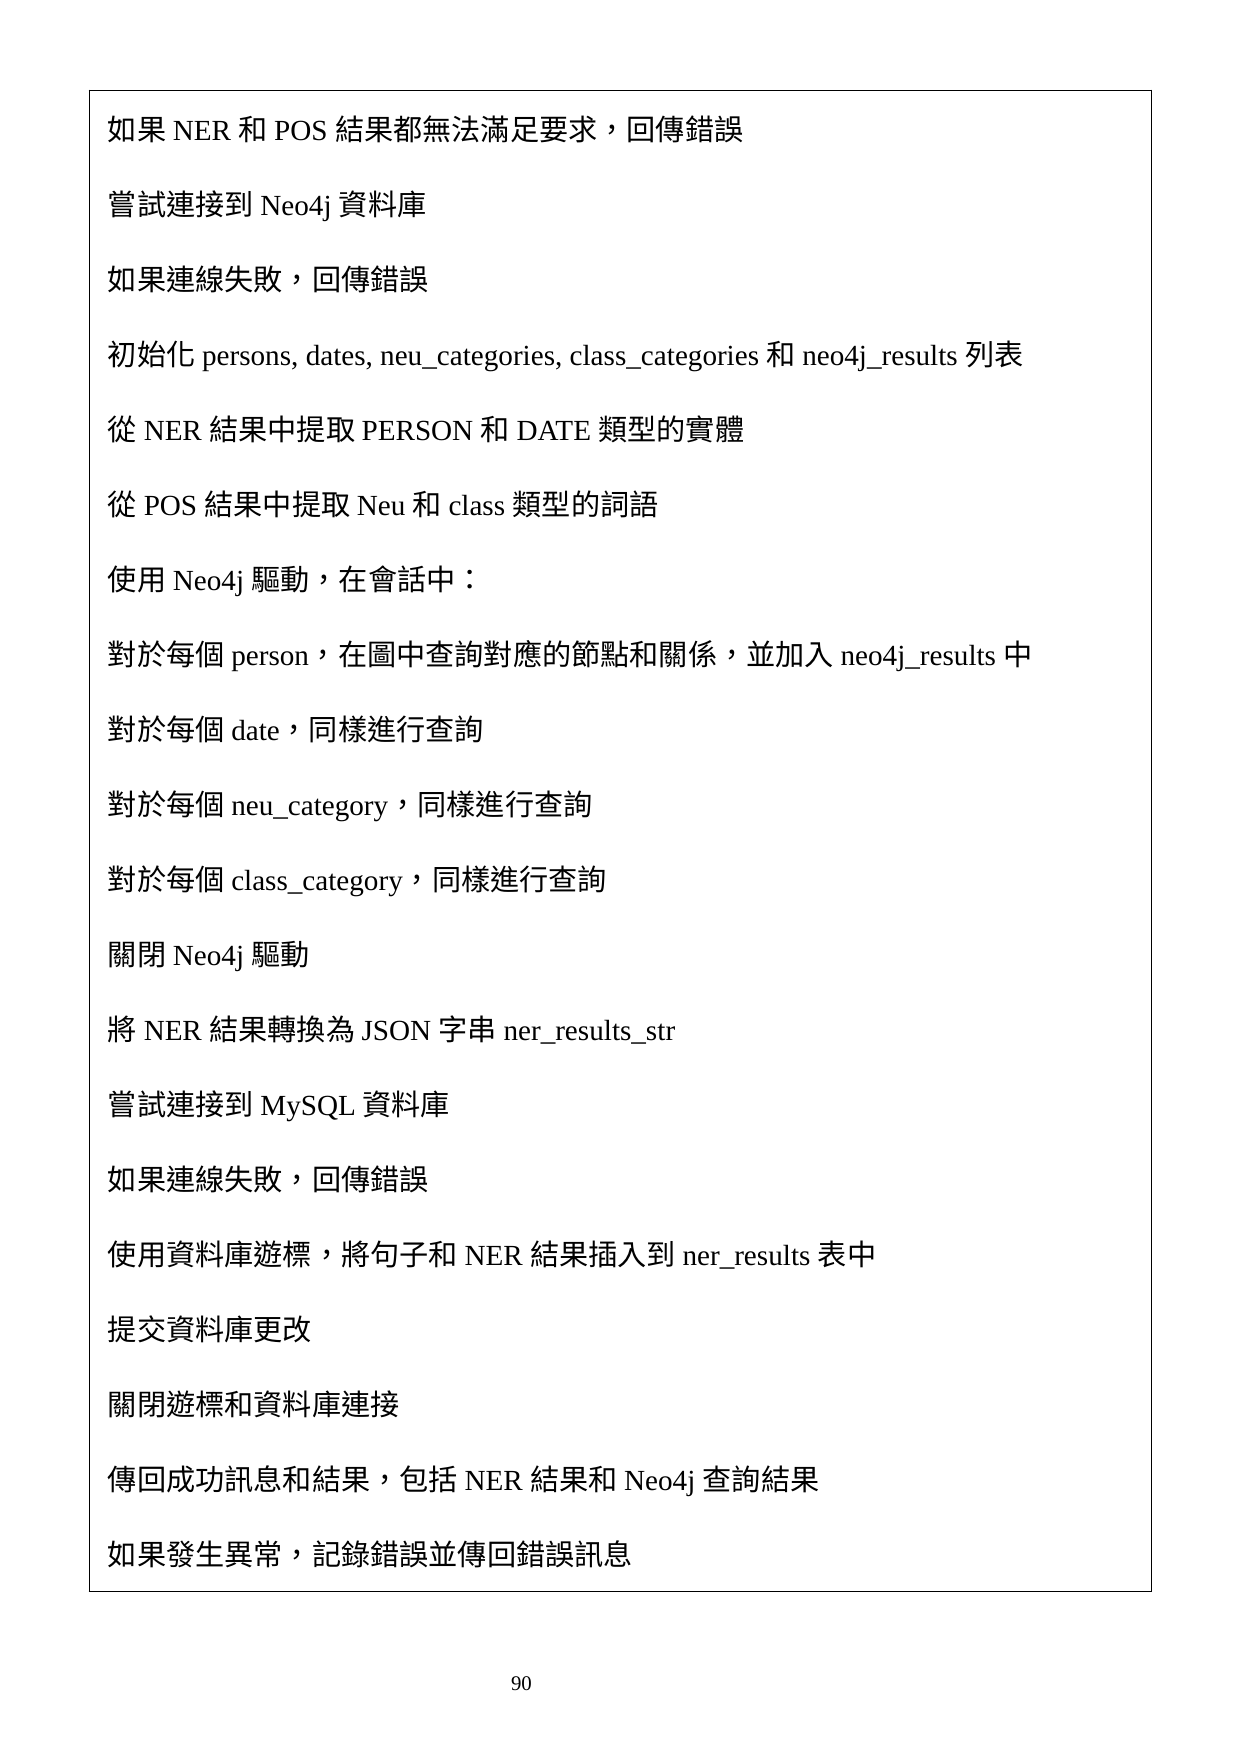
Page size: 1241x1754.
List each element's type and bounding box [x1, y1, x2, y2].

table_cell [90, 91, 1151, 1591]
